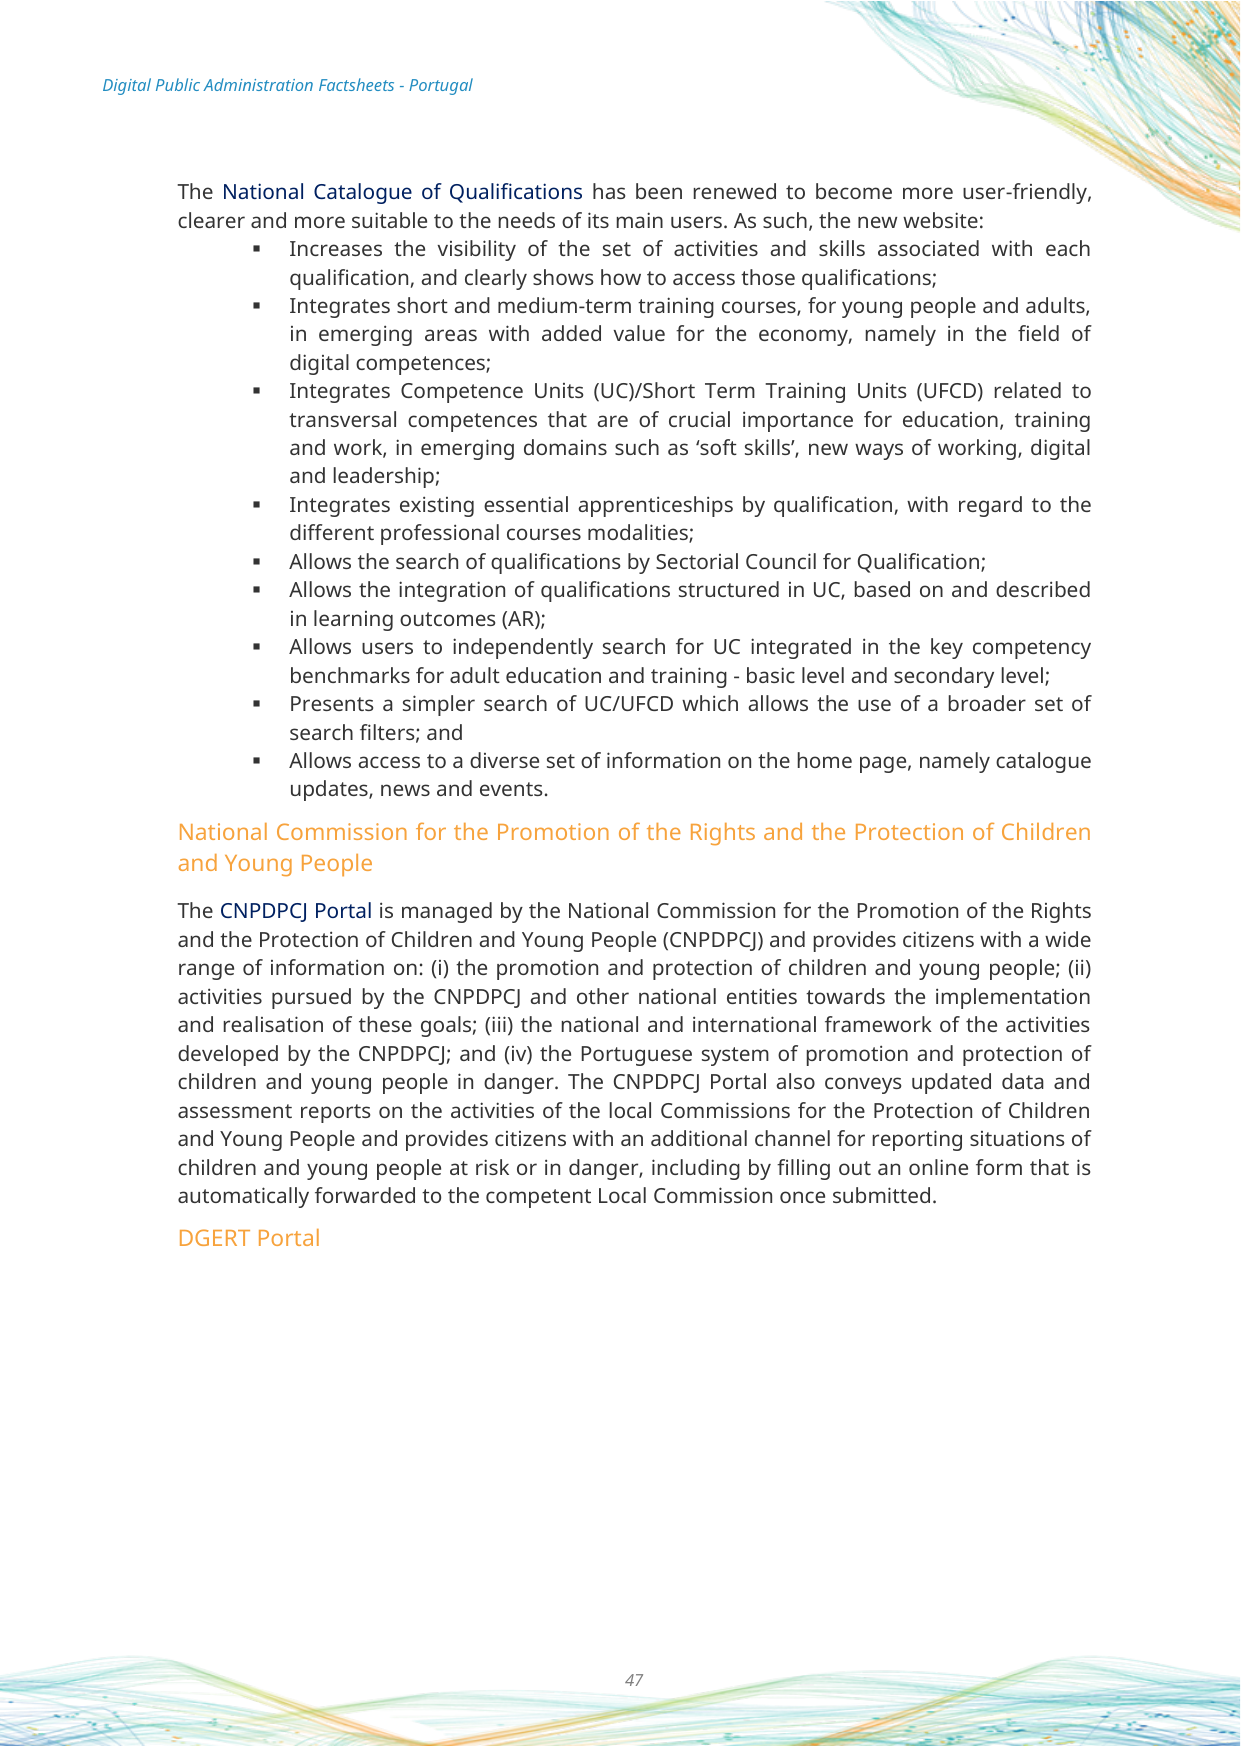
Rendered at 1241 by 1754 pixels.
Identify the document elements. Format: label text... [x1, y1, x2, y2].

subtitle National Commission for the Promotion of the Rights and the Protection of Children and Young People [177, 815, 1092, 878]
text Presents a simpler search of UC/UFCD which allows the use of a broader set of search filters; and [252, 689, 1092, 746]
text Increases the visibility of the set of activities and skills associated with each qualification, and clearly shows how to access those qualifications; [252, 234, 1092, 291]
subtitle DGERT Portal [177, 1222, 1092, 1253]
text Integrates short and medium-term training courses, for young people and adults, in emerging areas with added value for the economy, namely in the field of digital competences; [252, 291, 1092, 376]
text Allows the search of qualifications by Sectorial Council for Qualification; [252, 547, 1092, 575]
text Allows access to a diverse set of information on the home page, namely catalogue updates, news and events. [252, 746, 1092, 803]
text The National Catalogue of Qualifications has been renewed to become more user-friendly, clearer and more suitable to the needs of its main users. As such, the new website: [177, 177, 1092, 234]
text The CNPDPCJ Portal is managed by the National Commission for the Promotion of the Rights and the Protection of Children and Young People (CNPDPCJ) and provides citizens with a wide range of information on: (i) the promotion and protection of children and young people; (ii) activities pursued by the CNPDPCJ and other national entities towards the implementation and realisation of these goals; (iii) the national and international framework of the activities developed by the CNPDPCJ; and (iv) the Portuguese system of promotion and protection of children and young people in danger. The CNPDPCJ Portal also conveys updated data and assessment reports on the activities of the local Commissions for the Protection of Children and Young People and provides citizens with an additional channel for reporting situations of children and young people at risk or in danger, including by filling out an online form that is automatically forwarded to the competent Local Commission once submitted. [177, 897, 1092, 1209]
text Allows users to independently search for UC integrated in the key competency benchmarks for adult education and training - basic level and secondary level; [252, 632, 1092, 689]
text Integrates Competence Units (UC)/Short Term Training Units (UFCD) related to transversal competences that are of crucial importance for education, training and work, in emerging domains such as ‘soft skills’, new ways of working, digital and leadership; [252, 376, 1092, 490]
text Allows the integration of qualifications structured in UC, based on and described in learning outcomes (AR); [252, 575, 1092, 632]
text Integrates existing essential apprenticeships by qualification, with regard to the different professional courses modalities; [252, 490, 1092, 547]
picture [815, 1, 1241, 250]
picture [0, 1638, 1241, 1746]
